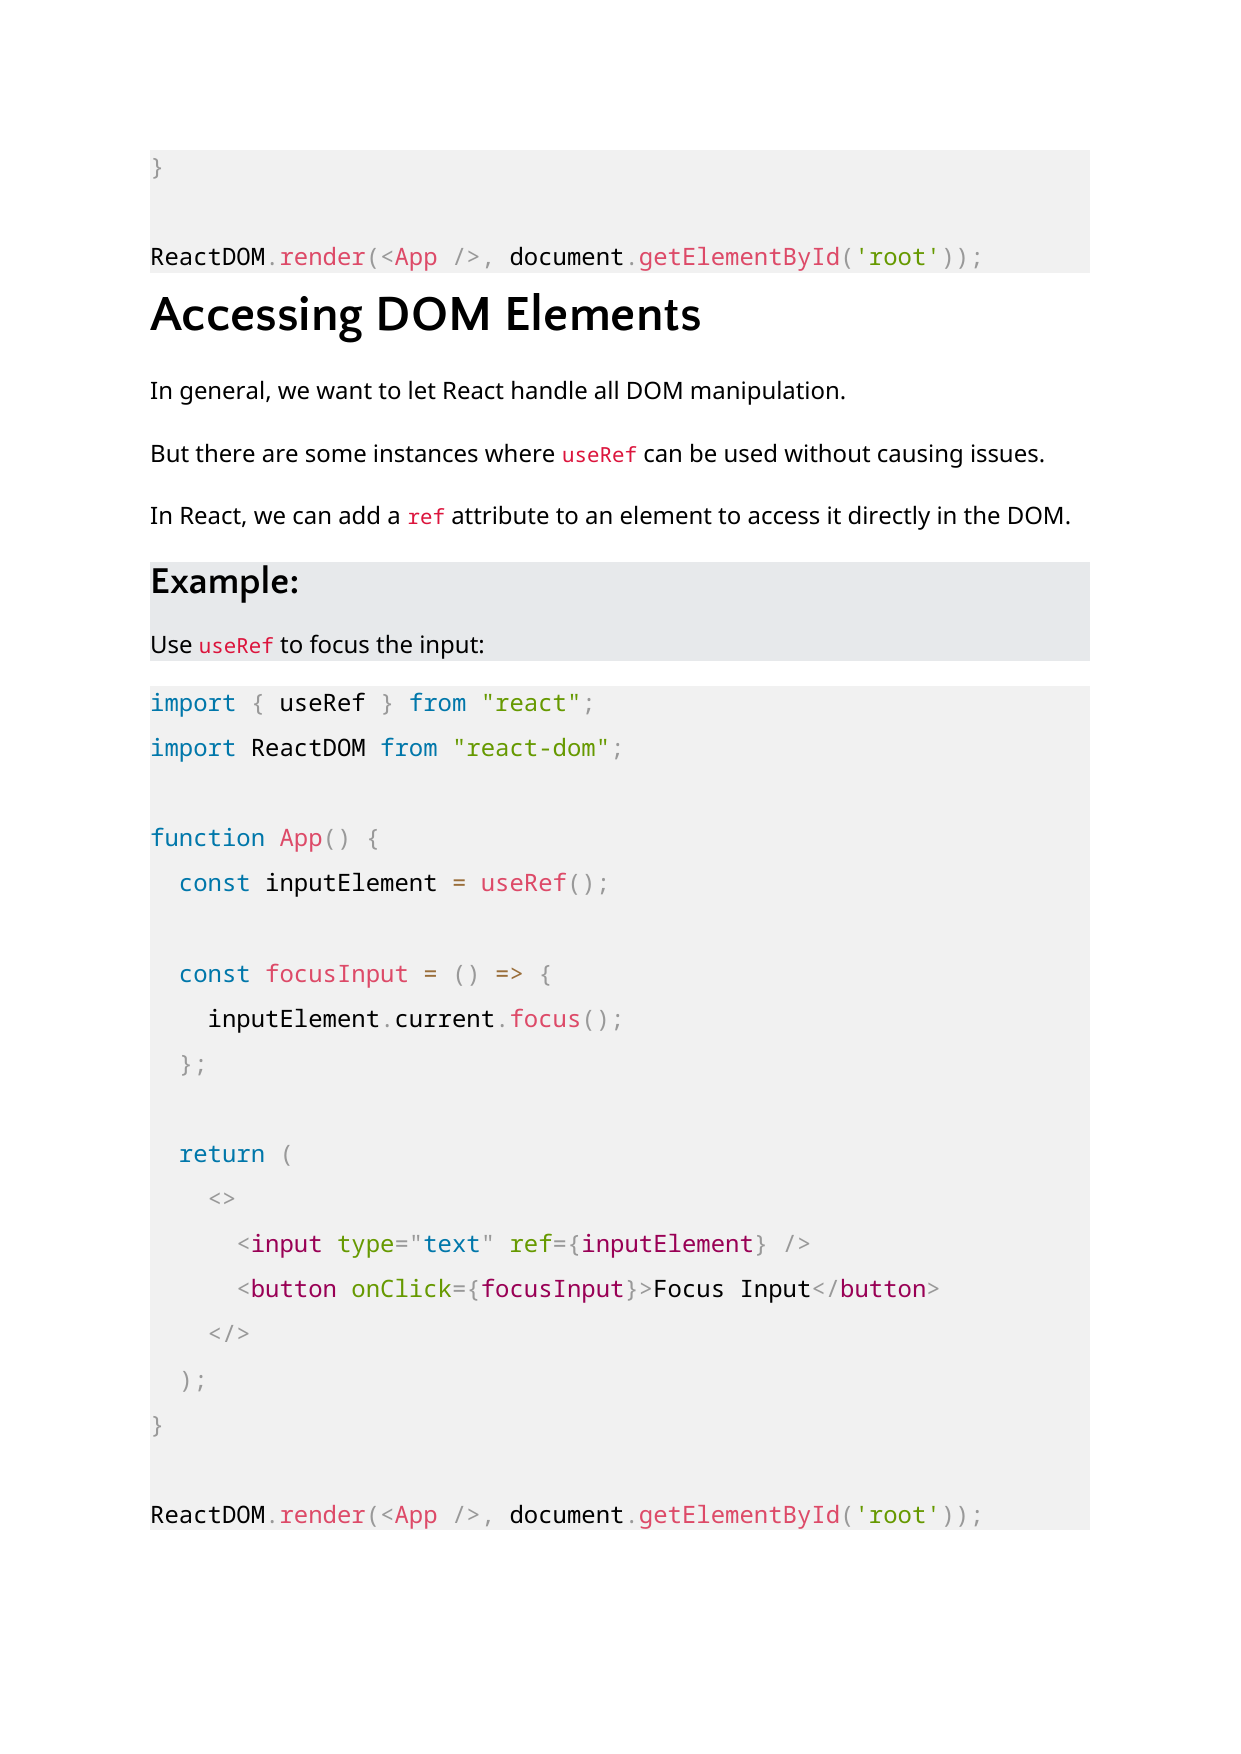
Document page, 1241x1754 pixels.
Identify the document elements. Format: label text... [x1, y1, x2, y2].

text } [150, 1407, 1090, 1440]
text } [150, 150, 1090, 183]
text <> [150, 1182, 1090, 1214]
text <button onClick={focusInput}>Focus Input</button> [150, 1272, 1090, 1305]
text const inputElement = useRef(); [150, 866, 1090, 899]
subtitle Example: [150, 562, 1090, 603]
text inputElement.current.focus(); [150, 1002, 1090, 1034]
text </> [150, 1317, 1090, 1350]
text In general, we want to let React handle all DOM manipulation. [150, 374, 1090, 406]
text return ( [150, 1137, 1090, 1169]
text import { useRef } from "react"; [150, 686, 1090, 718]
text ReactDOM.render(<App />, document.getElementById('root')); [150, 240, 1090, 273]
text <input type="text" ref={inputElement} /> [150, 1227, 1090, 1260]
text }; [150, 1047, 1090, 1079]
text In React, we can add a ref attribute to an element to access it directly in the DOM. [150, 499, 1090, 532]
text ); [150, 1362, 1090, 1395]
text function App() { [150, 821, 1090, 854]
text const focusInput = () => { [150, 956, 1090, 989]
text ReactDOM.render(<App />, document.getElementById('root')); [150, 1498, 1090, 1530]
text But there are some instances where useRef can be used without causing issues. [150, 436, 1090, 469]
text Use useRef to focus the input: [150, 628, 1090, 661]
text import ReactDOM from "react-dom"; [150, 731, 1090, 763]
subtitle Accessing DOM Elements [150, 288, 1090, 344]
